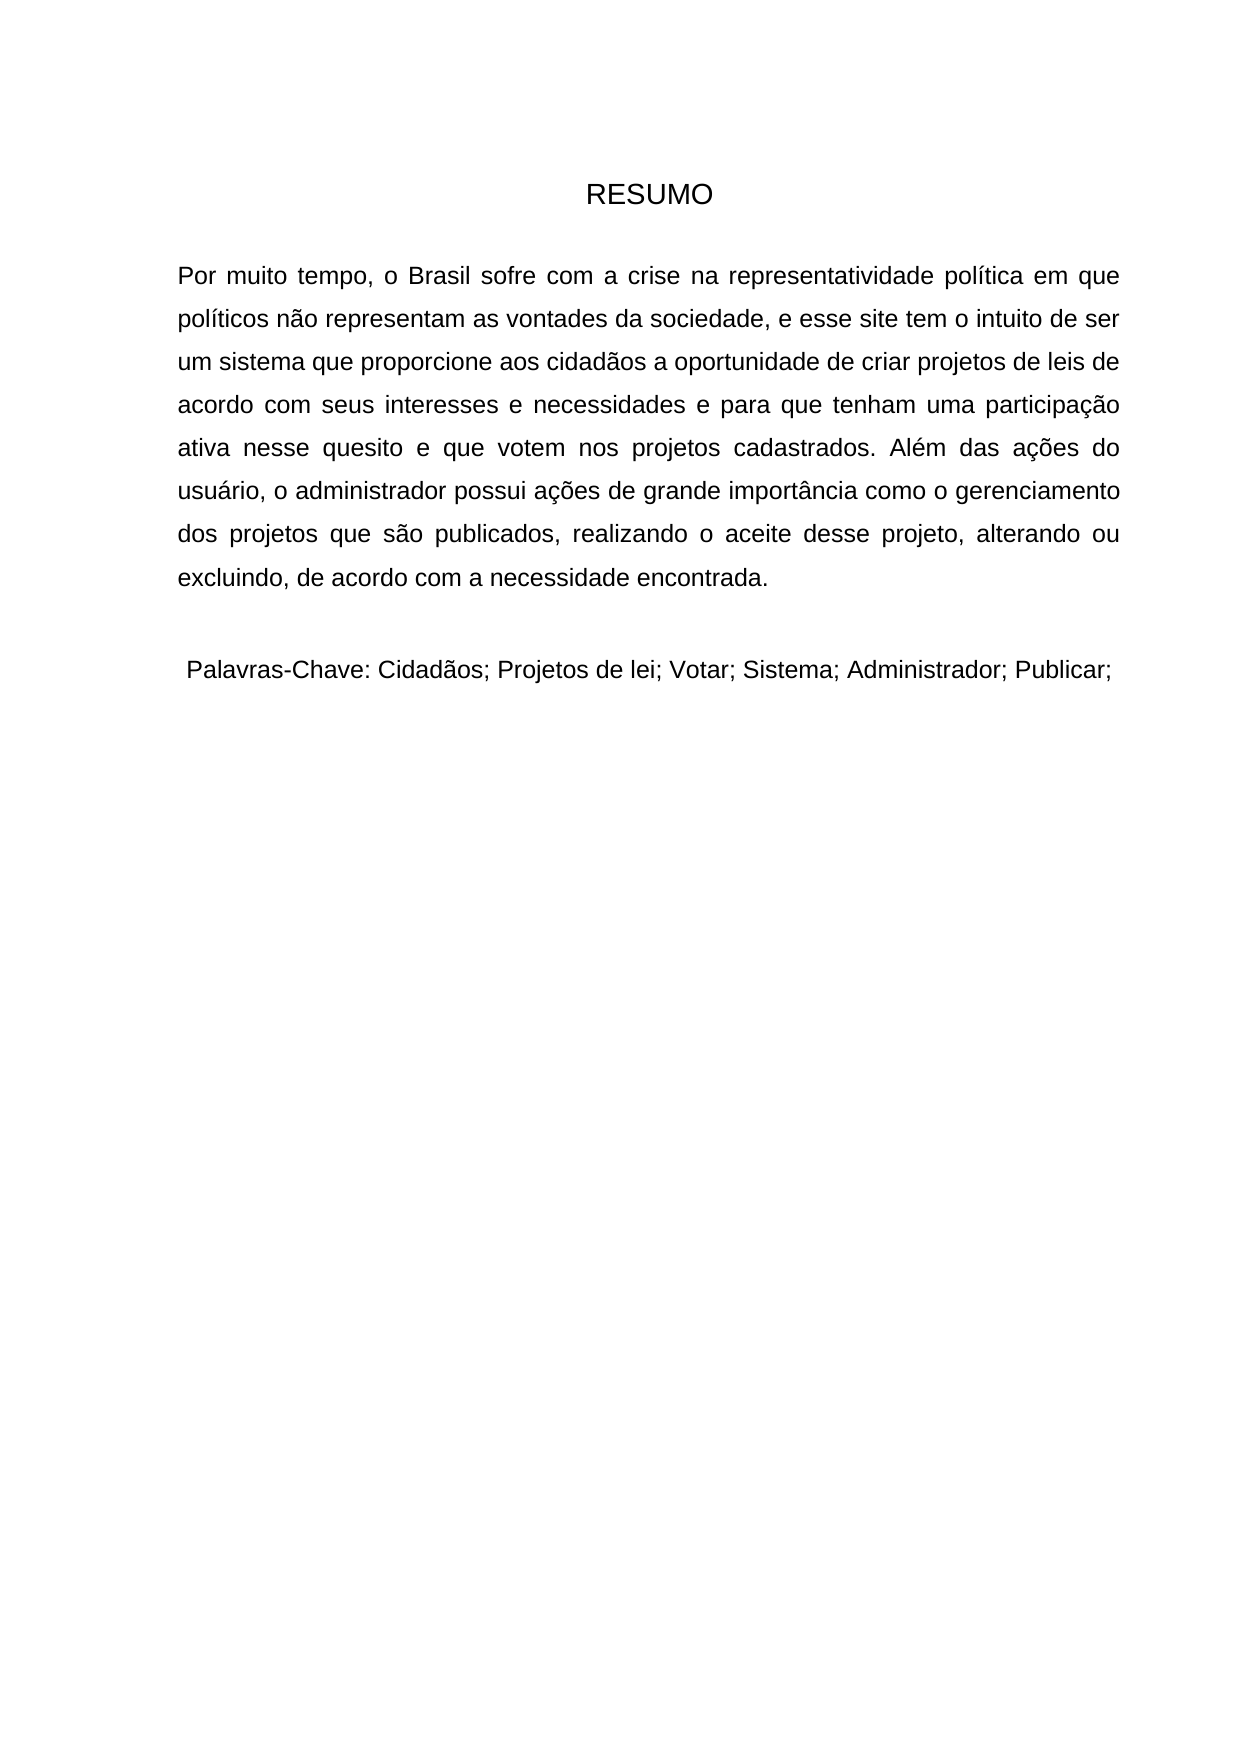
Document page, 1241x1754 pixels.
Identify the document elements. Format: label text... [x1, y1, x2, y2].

text Palavras-Chave: Cidadãos; Projetos de lei; Votar; Sistema; Administrador; Publicar; [177, 654, 1122, 683]
text RESUMO [177, 177, 1122, 211]
text Por muito tempo, o Brasil sofre com a crise na representatividade política em que políticos não representam as vontades da sociedade, e esse site tem o intuito de ser um sistema que proporcione aos cidadãos a oportunidade de criar projetos de leis de acordo com seus interesses e necessidades e para que tenham uma participação ativa nesse quesito e que votem nos projetos cadastrados. Além das ações do usuário, o administrador possui ações de grande importância como o gerenciamento dos projetos que são publicados, realizando o aceite desse projeto, alterando ou excluindo, de acordo com a necessidade encontrada. [177, 261, 1122, 591]
